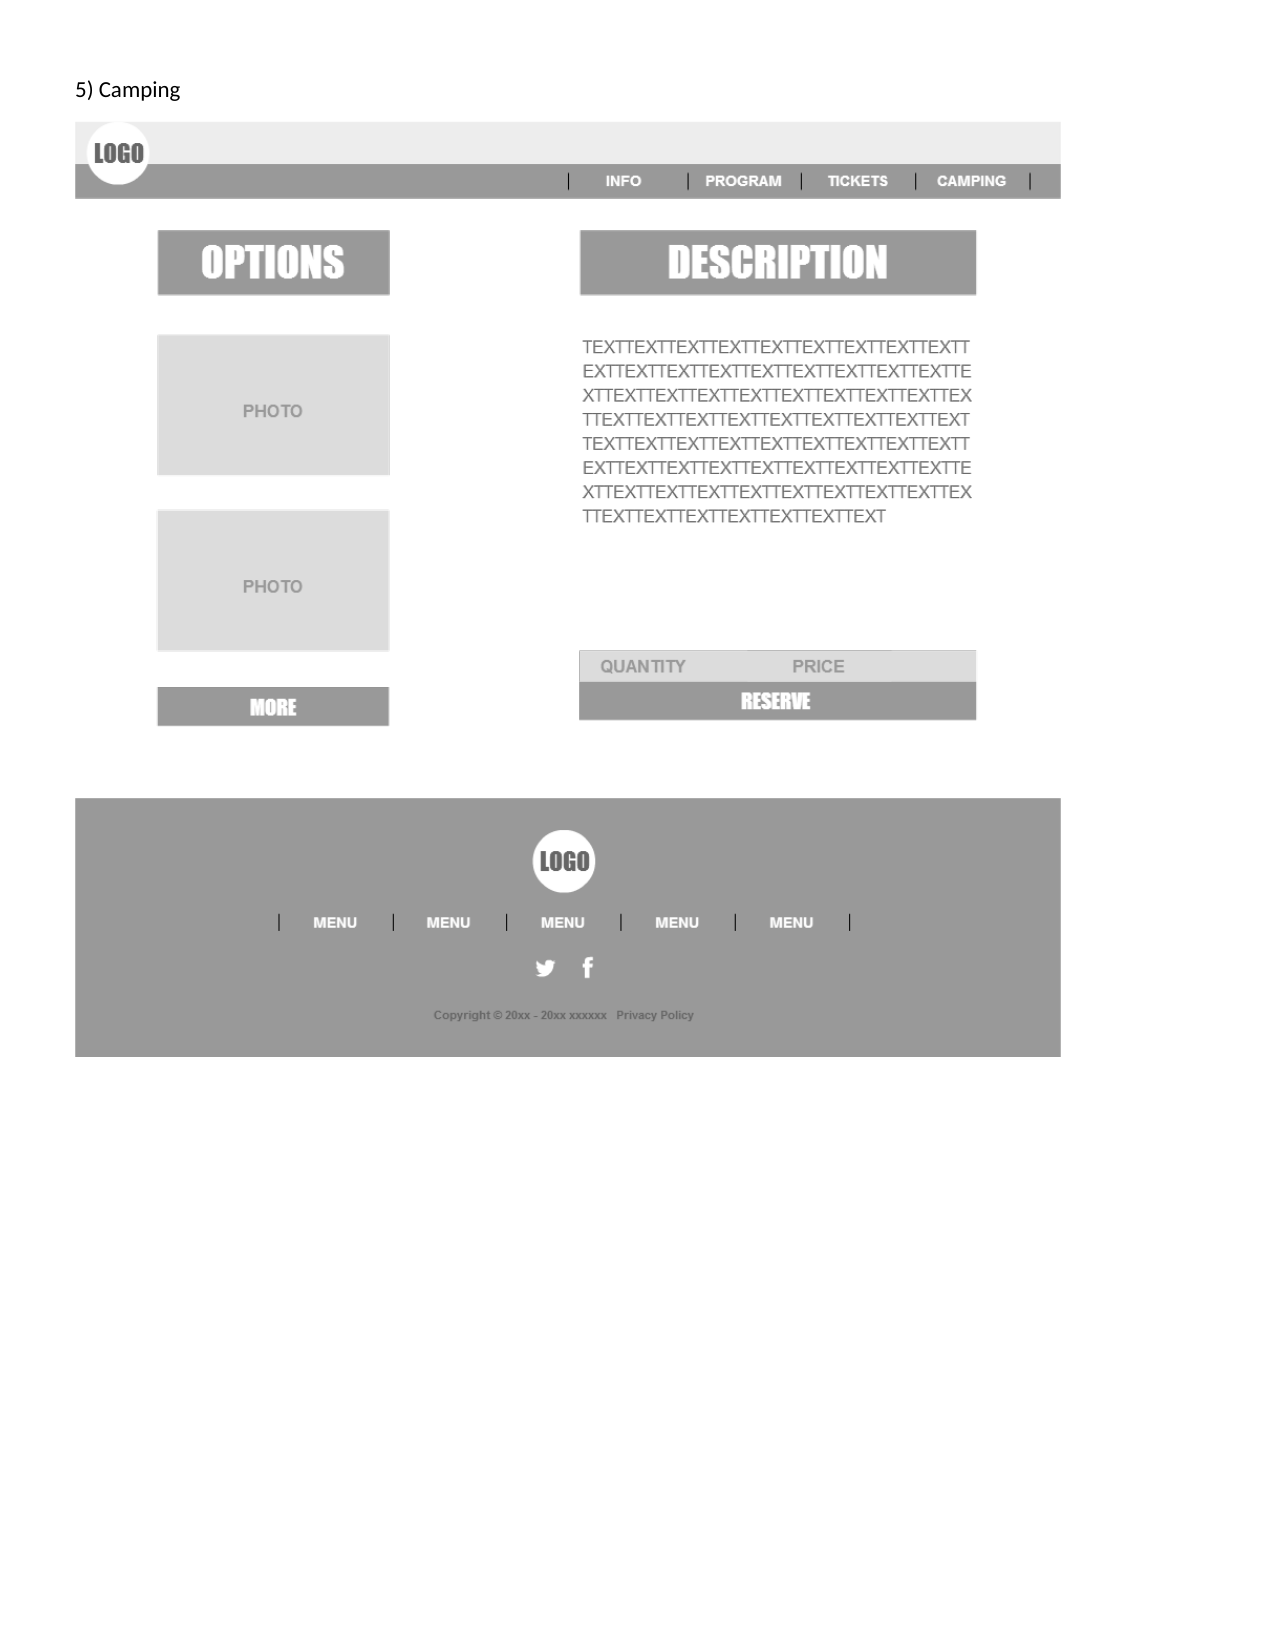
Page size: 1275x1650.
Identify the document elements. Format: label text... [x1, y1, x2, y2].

text 5) Camping [75, 75, 1200, 103]
picture [75, 121, 1061, 1057]
